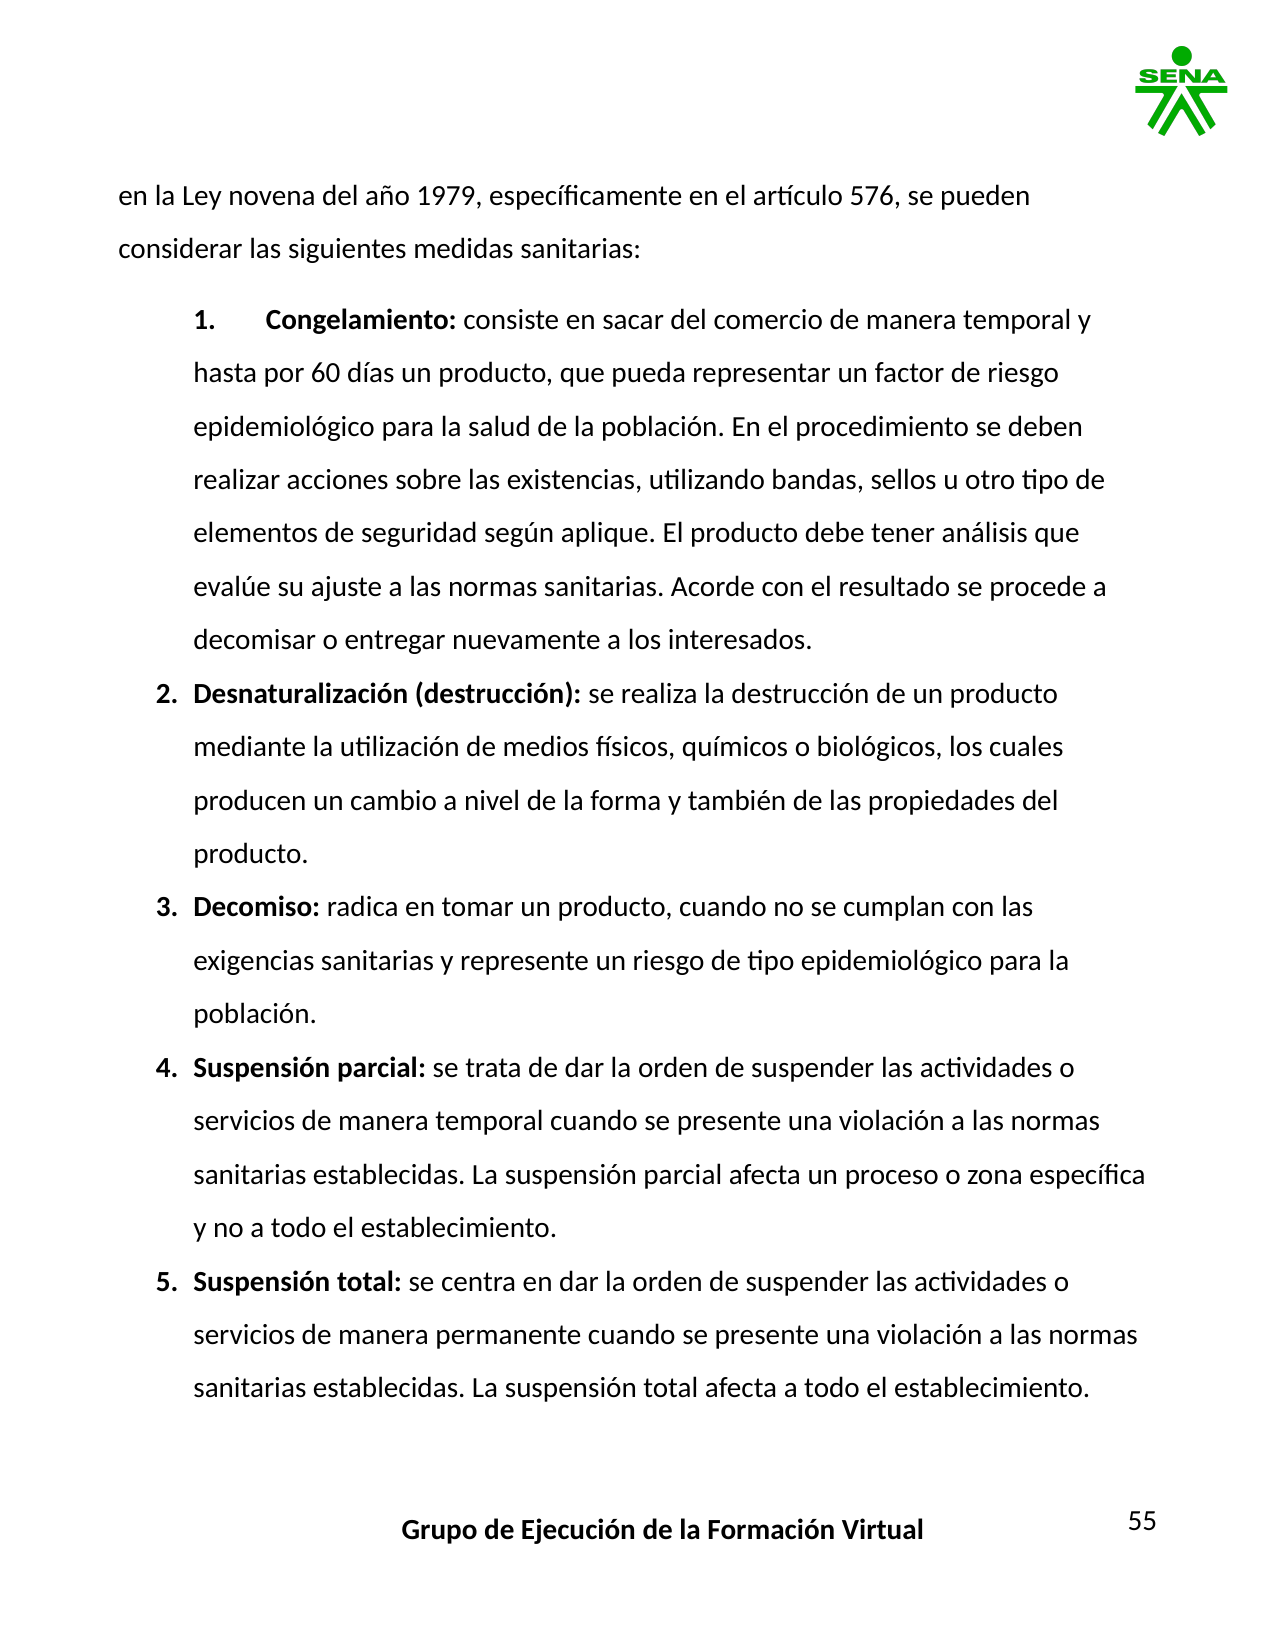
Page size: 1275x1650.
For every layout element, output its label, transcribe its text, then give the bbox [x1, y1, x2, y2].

list Desnaturalización (destrucción): se realiza la destrucción de un producto mediante la utilización de medios físicos, químicos o biológicos, los cuales producen un cambio a nivel de la forma y también de las propiedades del producto. [156, 675, 1157, 871]
list Suspensión parcial: se trata de dar la orden de suspender las actividades o servicios de manera temporal cuando se presente una violación a las normas sanitarias establecidas. La suspensión parcial afecta un proceso o zona específica y no a todo el establecimiento. [156, 1049, 1157, 1245]
list Congelamiento: consiste en sacar del comercio de manera temporal y hasta por 60 días un producto, que pueda representar un factor de riesgo epidemiológico para la salud de la población. En el procedimiento se deben realizar acciones sobre las existencias, utilizando bandas, sellos u otro tipo de elementos de seguridad según aplique. El producto debe tener análisis que evalúe su ajuste a las normas sanitarias. Acorde con el resultado se procede a decomisar o entregar nuevamente a los interesados. [193, 301, 1157, 657]
list Decomiso: radica en tomar un producto, cuando no se cumplan con las exigencias sanitarias y represente un riesgo de tipo epidemiológico para la población. [156, 888, 1157, 1031]
list Suspensión total: se centra en dar la orden de suspender las actividades o servicios de manera permanente cuando se presente una violación a las normas sanitarias establecidas. La suspensión total afecta a todo el establecimiento. [156, 1263, 1157, 1405]
picture [1135, 46, 1228, 136]
